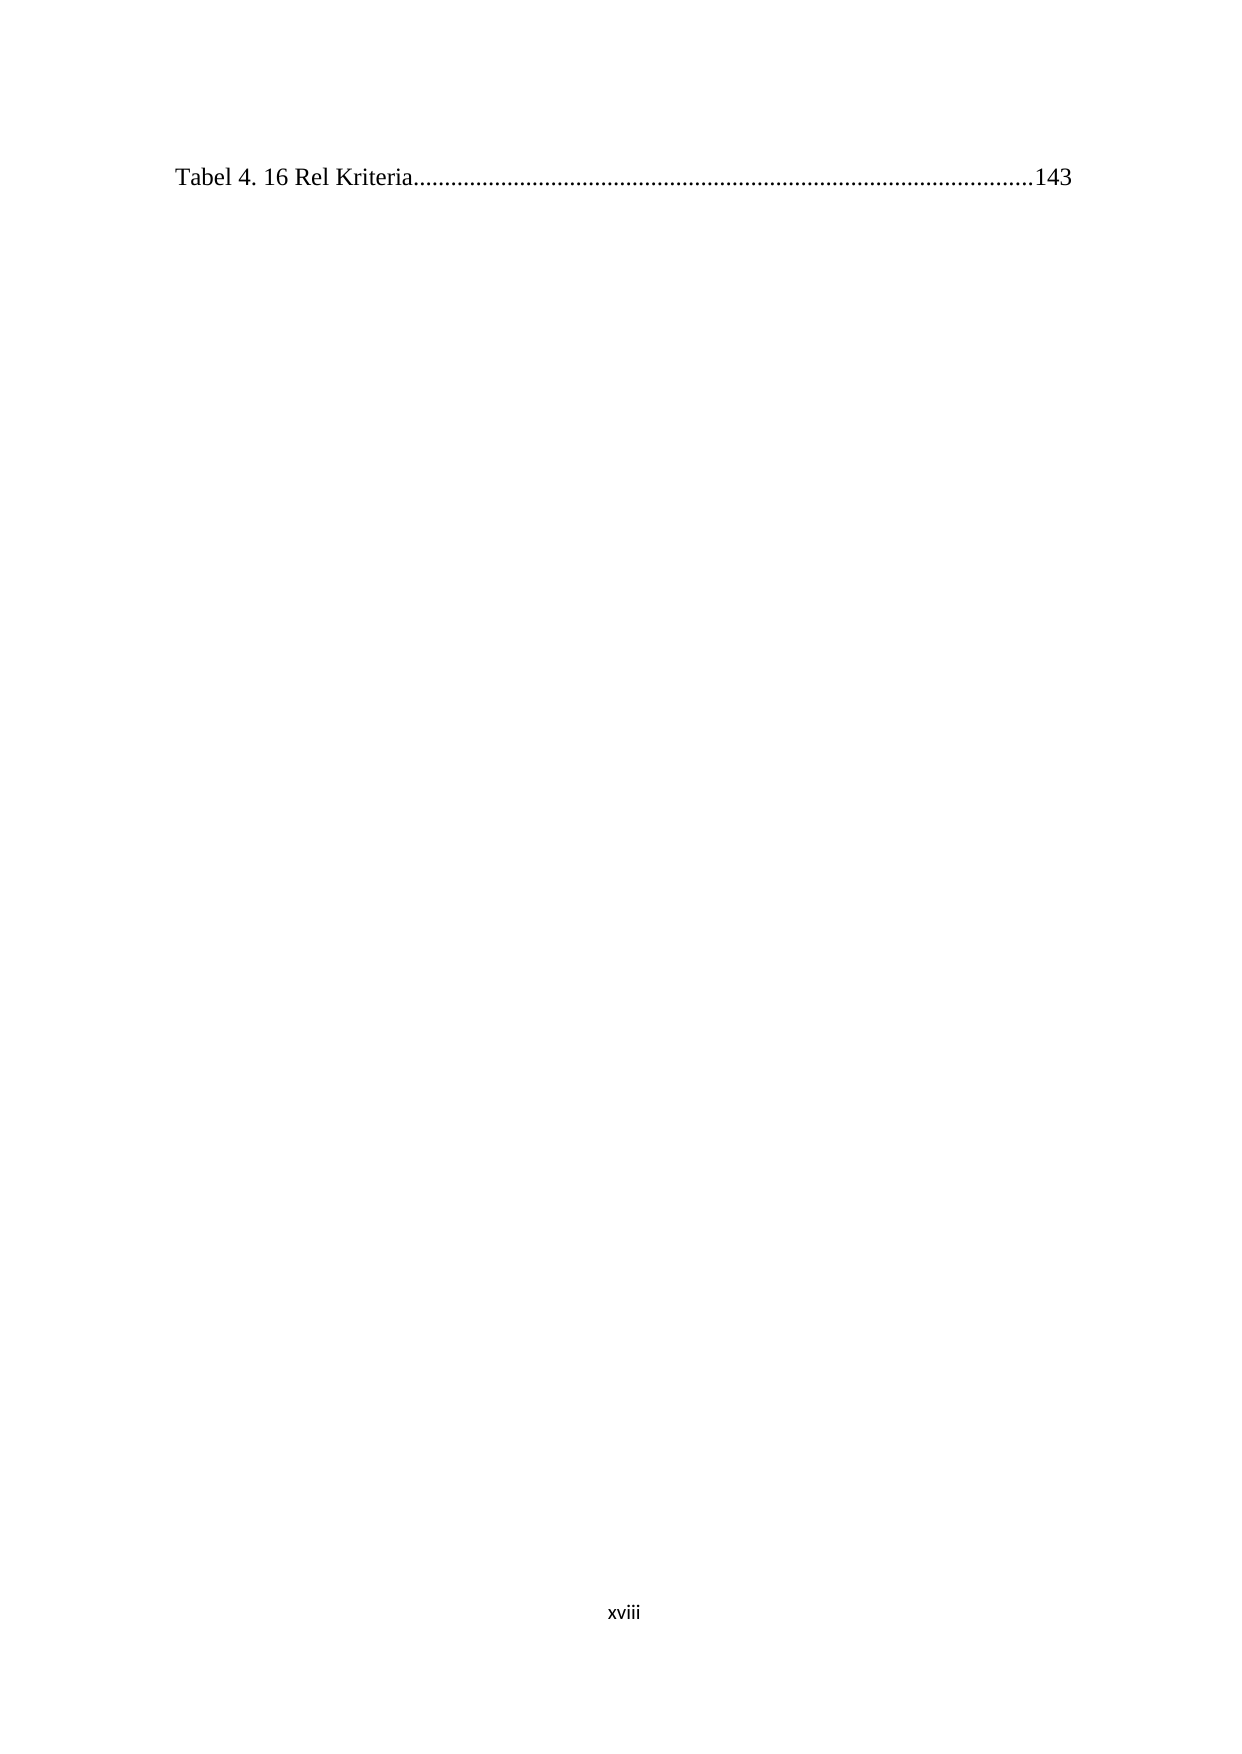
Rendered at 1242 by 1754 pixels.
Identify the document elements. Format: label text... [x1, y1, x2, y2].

text Tabel 4. 16 Rel Kriteria 143 [175, 162, 1073, 191]
